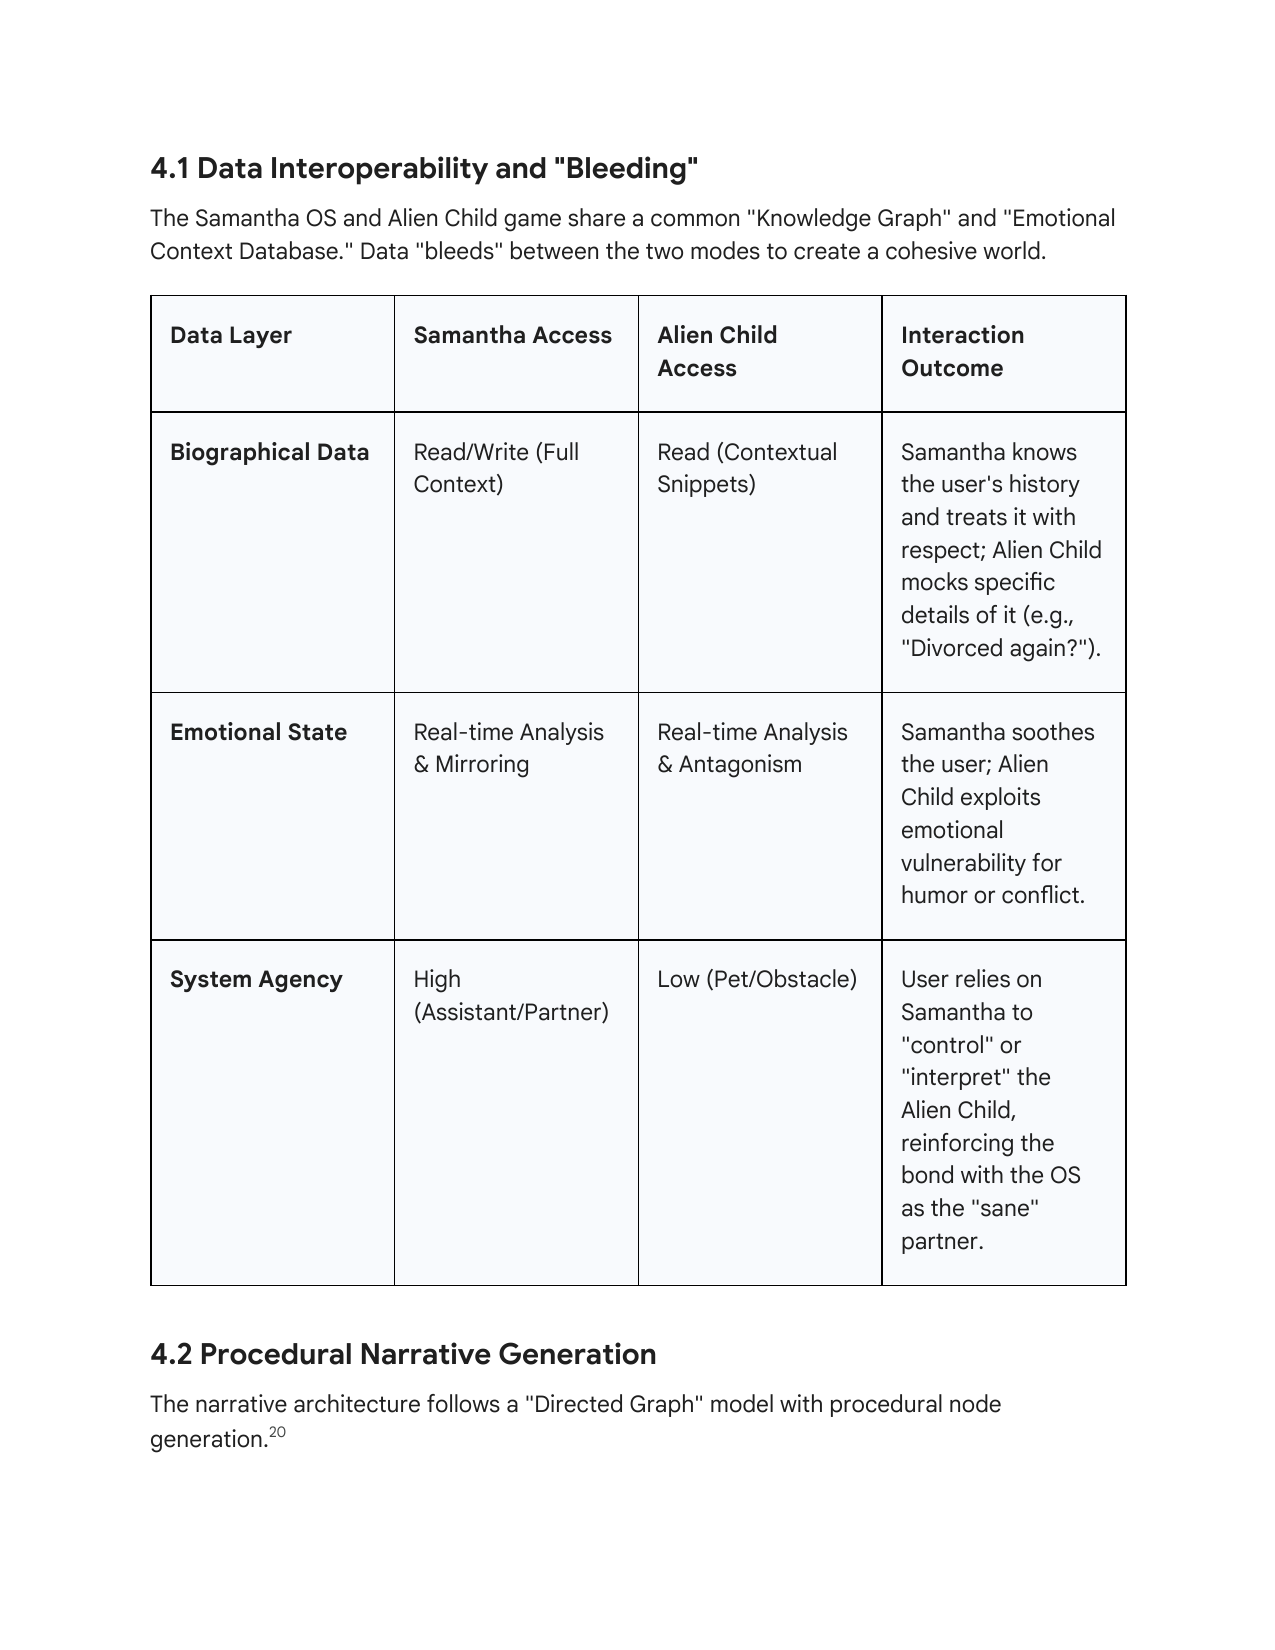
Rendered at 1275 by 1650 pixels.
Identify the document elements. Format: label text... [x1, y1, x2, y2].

table_header Alien Child Access [639, 296, 881, 411]
subtitle 4.2 Procedural Narrative Generation [150, 1336, 1125, 1373]
table_header Interaction Outcome [883, 296, 1125, 411]
subtitle 4.1 Data Interoperability and "Bleeding" [150, 150, 1125, 187]
table_cell Samantha soothes the user; Alien Child exploits emotional vulnerability for humor or conflict. [883, 693, 1125, 939]
table_cell Emotional State [152, 693, 394, 939]
table_header Samantha Access [395, 296, 638, 411]
table_cell Real-time Analysis & Mirroring [395, 693, 638, 939]
table_cell Samantha knows the user's history and treats it with respect; Alien Child mocks specific details of it (e.g., "Divorced again?"). [883, 413, 1125, 691]
text The narrative architecture follows a "Directed Graph" model with procedural node generation.20 [150, 1390, 1125, 1455]
table_header Data Layer [152, 296, 394, 411]
table_cell Biographical Data [152, 413, 394, 691]
table_cell User relies on Samantha to "control" or "interpret" the Alien Child, reinforcing the bond with the OS as the "sane" partner. [883, 941, 1125, 1284]
table_cell System Agency [152, 941, 394, 1284]
table_cell Read/Write (Full Context) [395, 413, 638, 691]
text The Samantha OS and Alien Child game share a common "Knowledge Graph" and "Emotional Context Database." Data "bleeds" between the two modes to create a cohesive world. [150, 204, 1125, 266]
table_cell Low (Pet/Obstacle) [639, 941, 881, 1284]
table_cell Real-time Analysis & Antagonism [639, 693, 881, 939]
table_cell Read (Contextual Snippets) [639, 413, 881, 691]
table_cell High (Assistant/Partner) [395, 941, 638, 1284]
